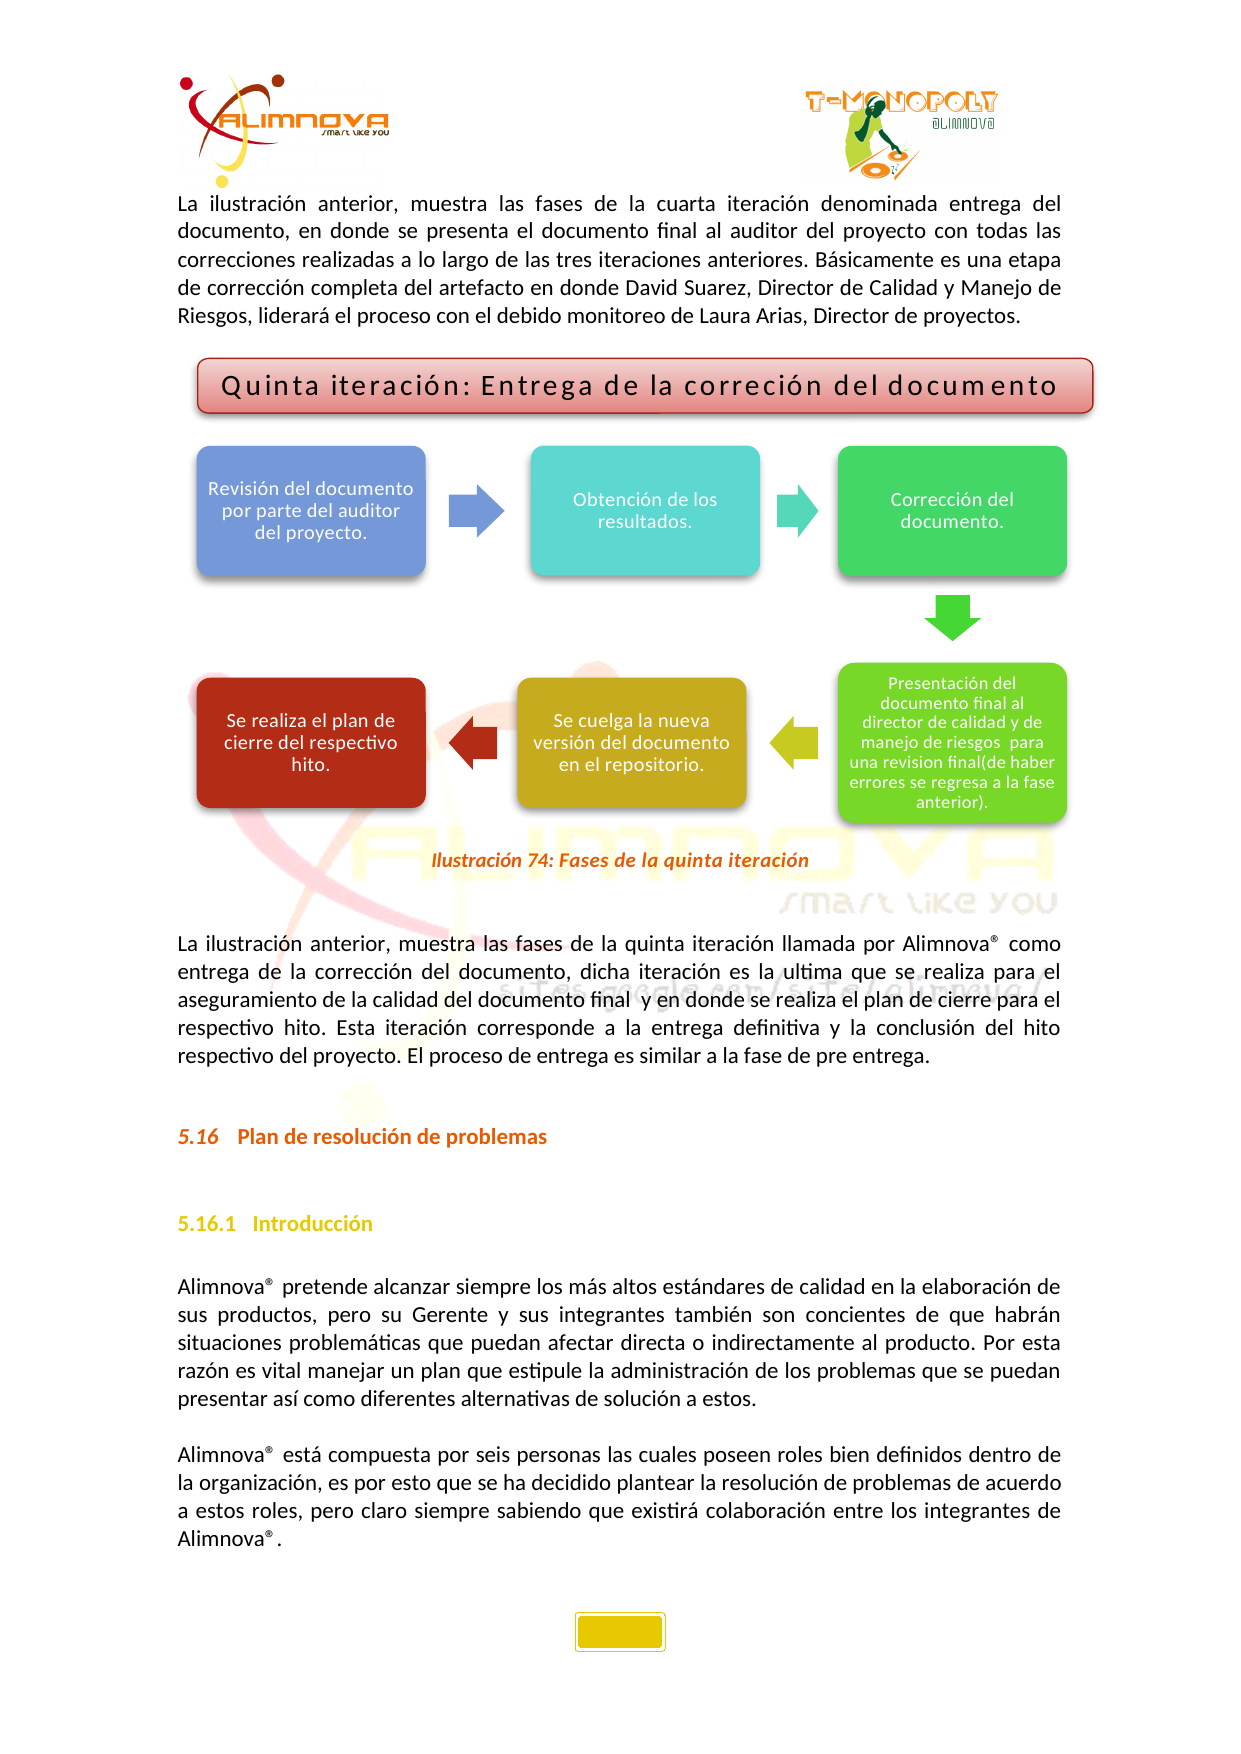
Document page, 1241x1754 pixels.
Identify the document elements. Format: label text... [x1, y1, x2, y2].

text La ilustración anterior, muestra las fases de la quinta iteración llamada por Alimnova® como entrega de la corrección del documento, dicha iteración es la ultima que se realiza para el aseguramiento de la calidad del documento final y en donde se realiza el plan de cierre para el respectivo hito. Esta iteración corresponde a la entrega definitiva y la conclusión del hito respectivo del proyecto. El proceso de entrega es similar a la fase de pre entrega. [177, 929, 1063, 1069]
subtitle Plan de resolución de problemas [177, 1122, 1063, 1150]
subtitle Introducción [177, 1209, 1063, 1237]
text La ilustración anterior, muestra las fases de la cuarta iteración denominada entrega del documento, en donde se presenta el documento final al auditor del proyecto con todas las correcciones realizadas a lo largo de las tres iteraciones anteriores. Básicamente es una etapa de corrección completa del artefacto en donde David Suarez, Director de Calidad y Manejo de Riesgos, liderará el proceso con el debido monitoreo de Laura Arias, Director de proyectos. [177, 189, 1063, 329]
picture [802, 79, 1002, 184]
text Alimnova® está compuesta por seis personas las cuales poseen roles bien definidos dentro de la organización, es por esto que se ha decidido plantear la resolución de problemas de acuerdo a estos roles, pero claro siempre sabiendo que existirá colaboración entre los integrantes de Alimnova®. [177, 1440, 1063, 1552]
text Ilustración 74: Fases de la quinta iteración [177, 848, 1063, 873]
text Alimnova® pretende alcanzar siempre los más altos estándares de calidad en la elaboración de sus productos, pero su Gerente y sus integrantes también son concientes de que habrán situaciones problemáticas que puedan afectar directa o indirectamente al producto. Por esta razón es vital manejar un plan que estipule la administración de los problemas que se puedan presentar así como diferentes alternativas de solución a estos. [177, 1272, 1063, 1412]
picture [177, 73, 389, 189]
